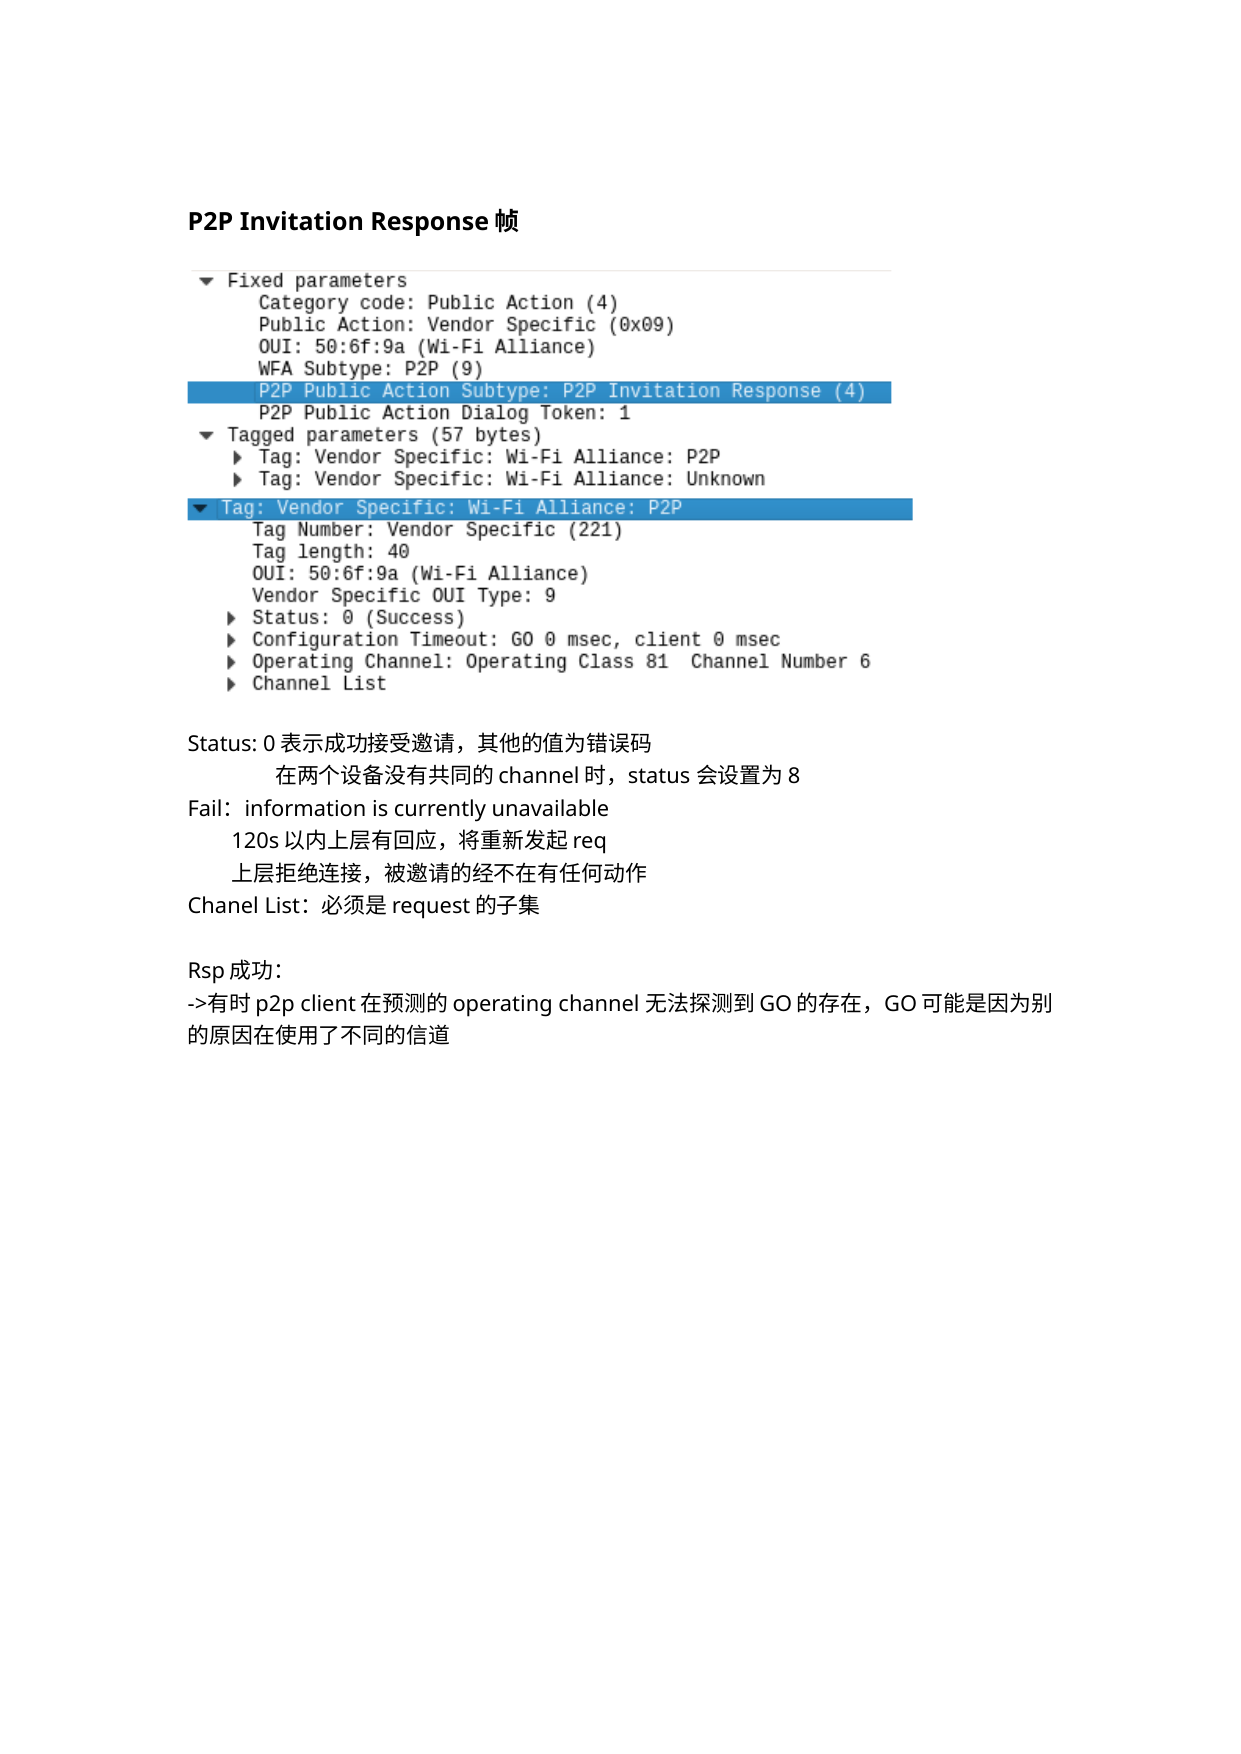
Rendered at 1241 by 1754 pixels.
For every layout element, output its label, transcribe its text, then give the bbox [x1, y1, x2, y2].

text 在两个设备没有共同的channel时，status 会设置为8 [187, 758, 1053, 791]
text 120s以内上层有回应，将重新发起req [187, 823, 1053, 856]
picture [187, 270, 892, 495]
subtitle P2P Invitation Response帧 [187, 187, 1053, 252]
text 上层拒绝连接，被邀请的经不在有任何动作 [187, 856, 1053, 888]
text ->有时p2p client在预测的operating channel 无法探测到GO的存在，GO可能是因为别的原因在使用了不同的信道 [187, 986, 1053, 1051]
text Fail：information is currently unavailable [187, 791, 1053, 823]
text Status: 0表示成功接受邀请，其他的值为错误码 [187, 726, 1053, 758]
text Chanel List：必须是request的子集 [187, 888, 1053, 921]
picture [187, 498, 913, 698]
text Rsp成功： [187, 953, 1053, 986]
